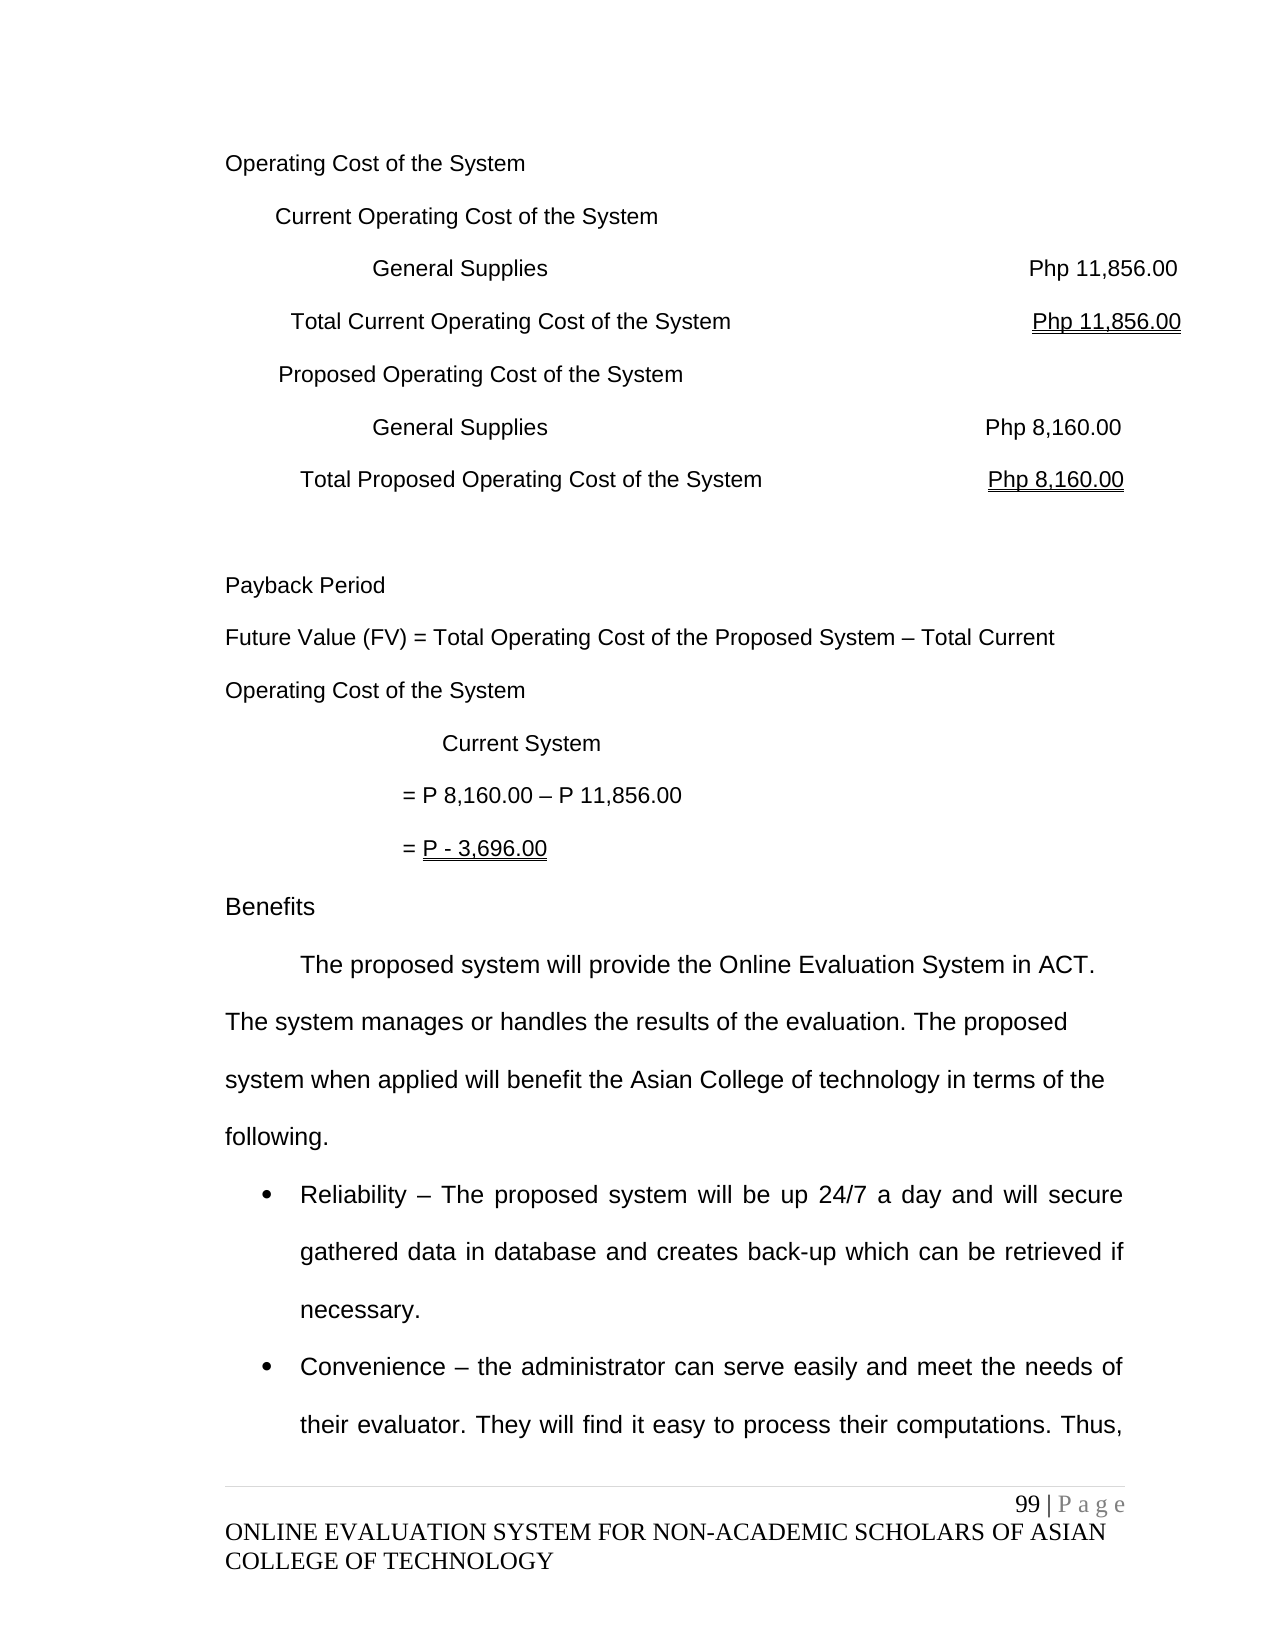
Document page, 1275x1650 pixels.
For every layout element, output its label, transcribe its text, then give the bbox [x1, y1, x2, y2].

list Reliability – The proposed system will be up 24/7 a day and will secure gathered data in database and creates back-up which can be retrieved if necessary. [262, 1179, 1124, 1323]
subtitle Benefits [225, 892, 1125, 921]
text Payback Period [225, 572, 1125, 598]
text General Supplies Php 8,160.00 [225, 413, 1125, 440]
text = P 8,160.00 – P 11,856.00 [225, 782, 1125, 809]
text Operating Cost of the System [225, 150, 1125, 176]
text The proposed system will provide the Online Evaluation System in ACT. [225, 949, 1125, 978]
text Total Proposed Operating Cost of the System Php 8,160.00 [225, 466, 1125, 493]
text Current Operating Cost of the System [225, 203, 1125, 229]
text General Supplies Php 11,856.00 [225, 255, 1125, 282]
text Proposed Operating Cost of the System [225, 361, 1125, 387]
text = P - 3,696.00 [225, 835, 1125, 862]
text The system manages or handles the results of the evaluation. The proposed system when applied will benefit the Asian College of technology in terms of the following. [225, 1007, 1125, 1151]
text Total Current Operating Cost of the System Php 11,856.00 [225, 308, 1125, 334]
text Future Value (FV) = Total Operating Cost of the Proposed System – Total Current Operating Cost of the System [225, 624, 1125, 703]
text Current System [442, 730, 1125, 756]
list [262, 1352, 1124, 1438]
